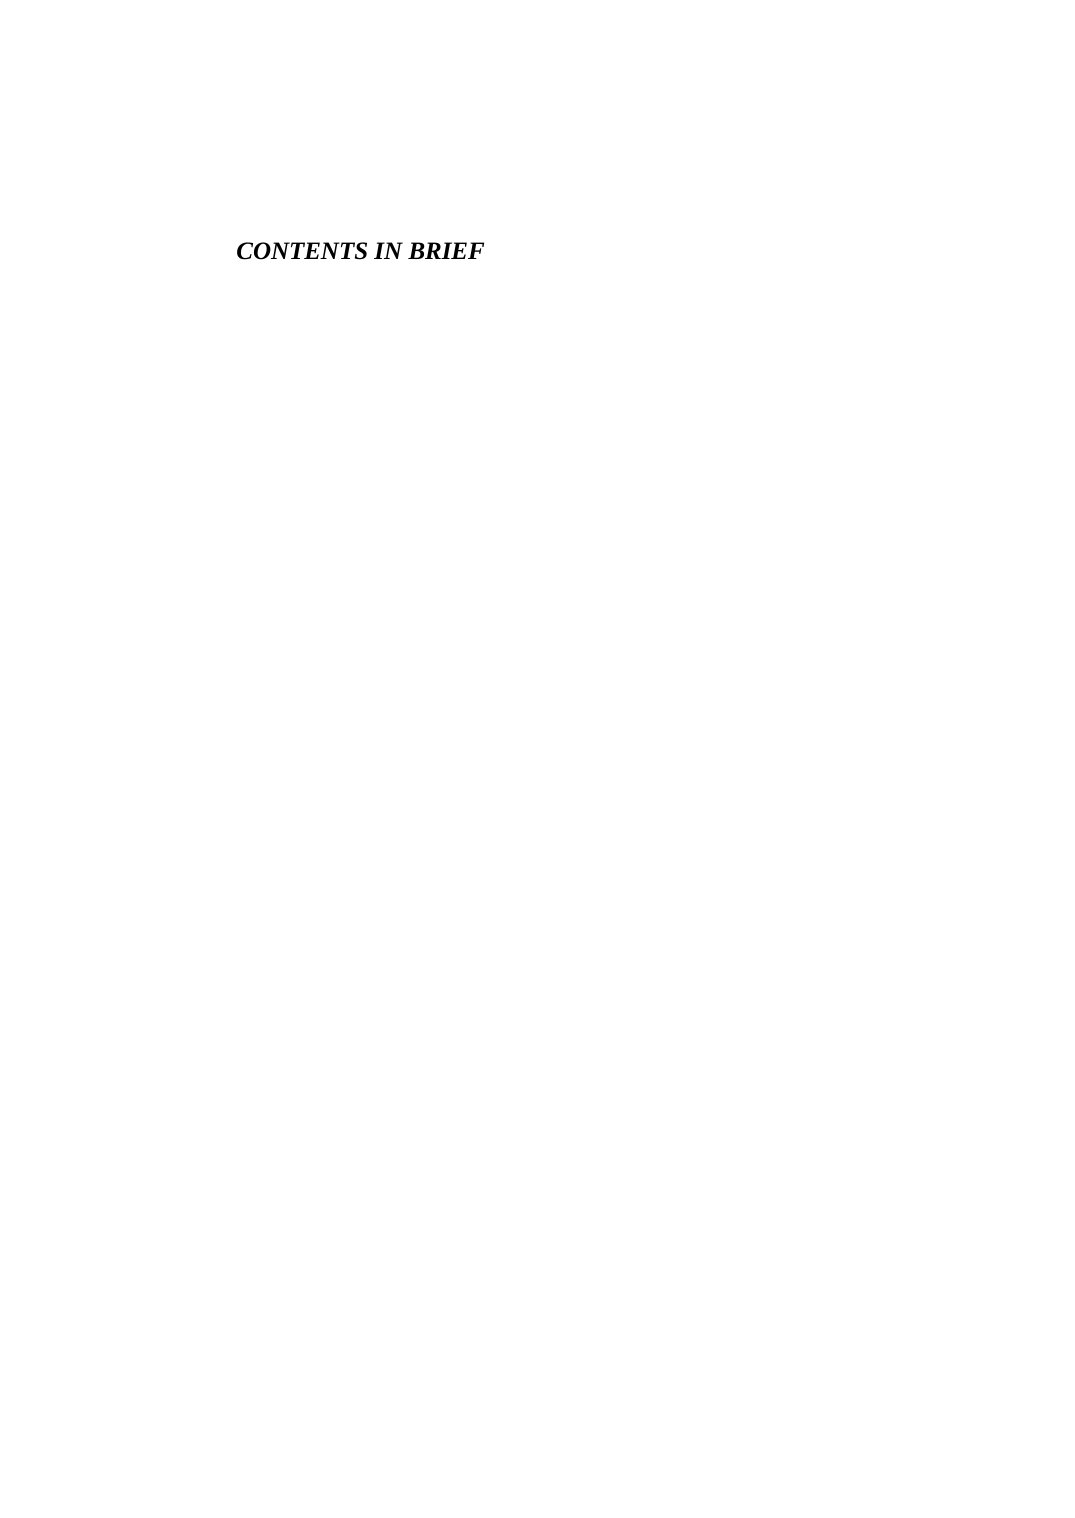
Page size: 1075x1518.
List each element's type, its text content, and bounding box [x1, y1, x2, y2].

text CONTENTS IN BRIEF [236, 236, 898, 265]
